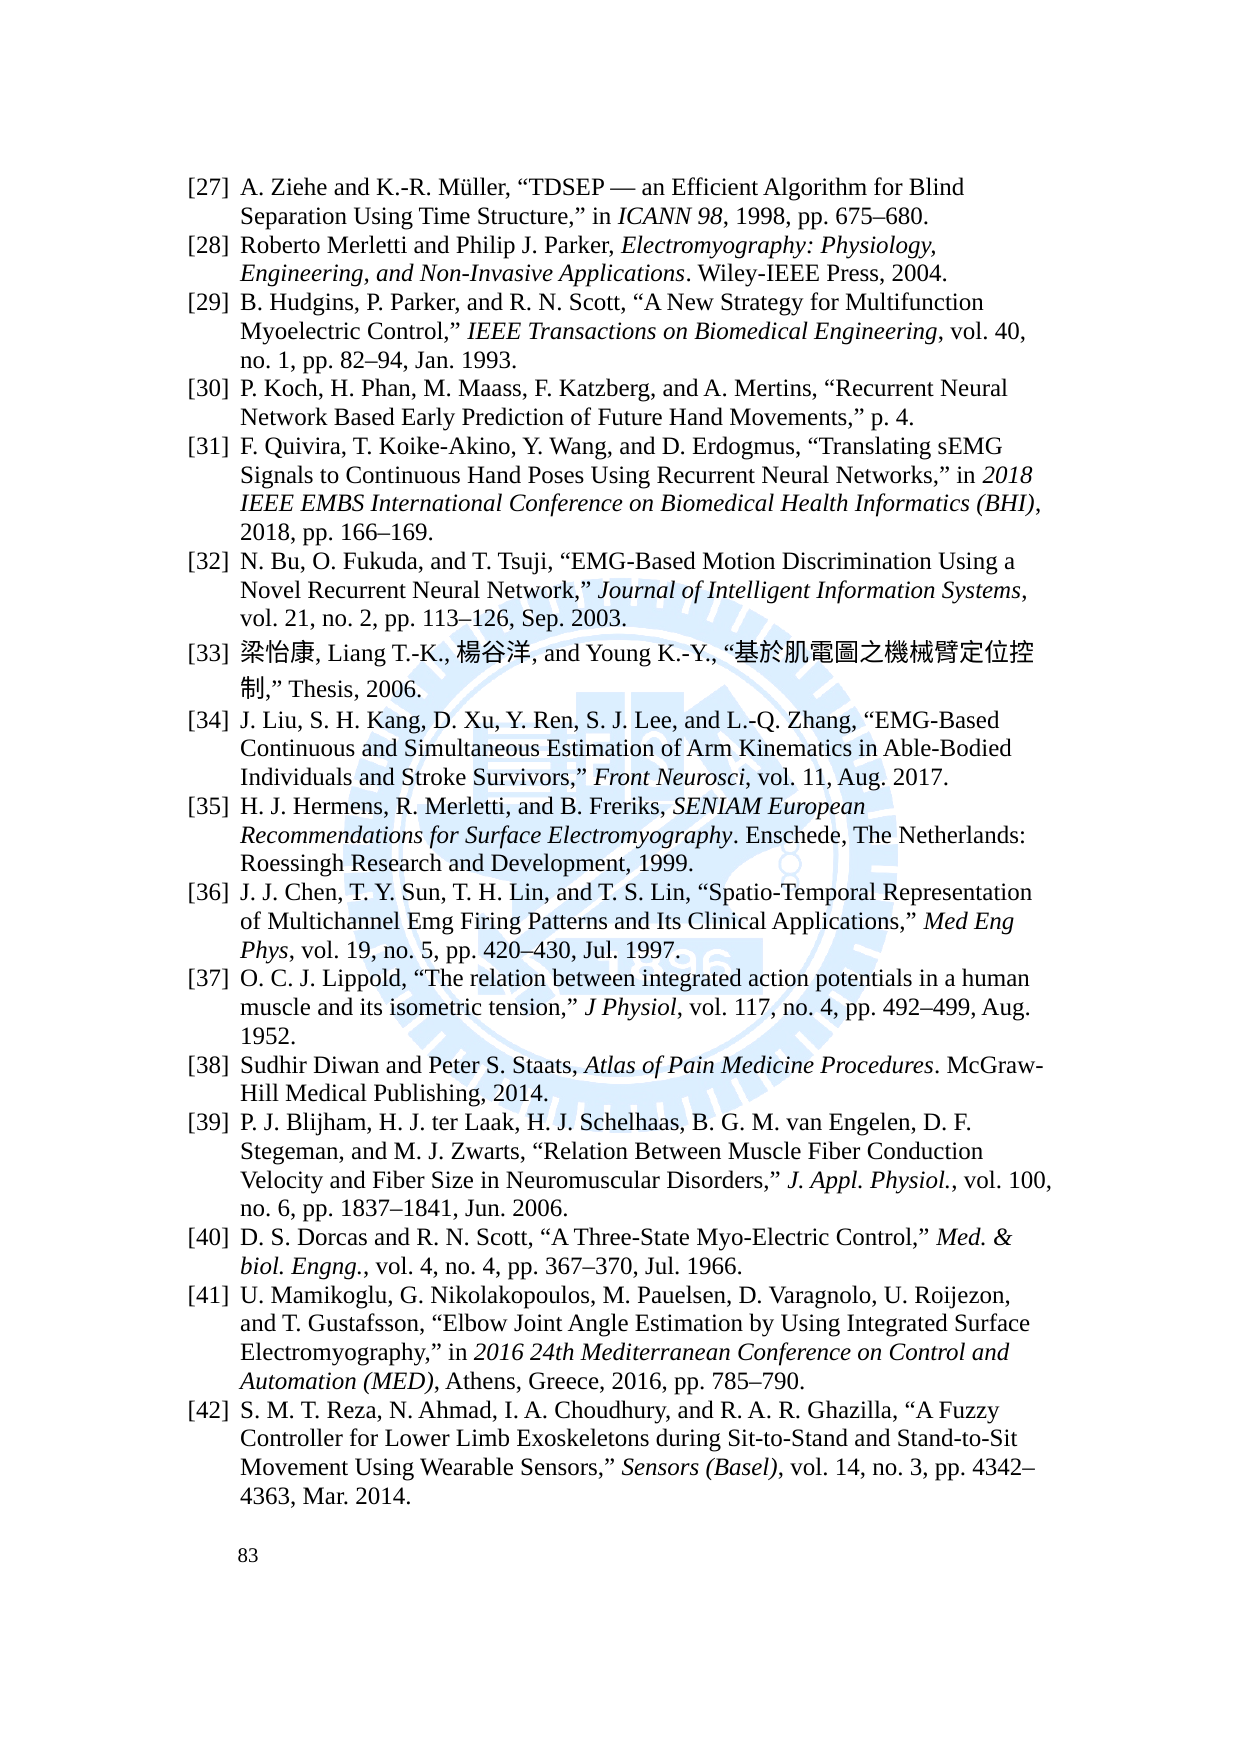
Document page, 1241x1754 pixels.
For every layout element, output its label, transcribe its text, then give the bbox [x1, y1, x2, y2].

text [42] S. M. T. Reza, N. Ahmad, I. A. Choudhury, and R. A. R. Ghazilla, “A Fuzzy Controller for Lower Limb Exoskeletons during Sit-to-Stand and Stand-to-Sit Movement Using Wearable Sensors,” Sensors (Basel), vol. 14, no. 3, pp. 4342–4363, Mar. 2014. [187, 1395, 1053, 1510]
text [36] J. J. Chen, T. Y. Sun, T. H. Lin, and T. S. Lin, “Spatio-Temporal Representation of Multichannel Emg Firing Patterns and Its Clinical Applications,” Med Eng Phys, vol. 19, no. 5, pp. 420–430, Jul. 1997. [187, 877, 1053, 963]
text [37] O. C. J. Lippold, “The relation between integrated action potentials in a human muscle and its isometric tension,” J Physiol, vol. 117, no. 4, pp. 492–499, Aug. 1952. [187, 963, 1053, 1050]
text [35] H. J. Hermens, R. Merletti, and B. Freriks, SENIAM European Recommendations for Surface Electromyography. Enschede, The Netherlands: Roessingh Research and Development, 1999. [187, 791, 1053, 877]
text [39] P. J. Blijham, H. J. ter Laak, H. J. Schelhaas, B. G. M. van Engelen, D. F. Stegeman, and M. J. Zwarts, “Relation Between Muscle Fiber Conduction Velocity and Fiber Size in Neuromuscular Disorders,” J. Appl. Physiol., vol. 100, no. 6, pp. 1837–1841, Jun. 2006. [187, 1107, 1053, 1222]
text [38] Sudhir Diwan and Peter S. Staats, Atlas of Pain Medicine Procedures. McGraw-Hill Medical Publishing, 2014. [187, 1050, 1053, 1107]
text [29] B. Hudgins, P. Parker, and R. N. Scott, “A New Strategy for Multifunction Myoelectric Control,” IEEE Transactions on Biomedical Engineering, vol. 40, no. 1, pp. 82–94, Jan. 1993. [187, 287, 1053, 373]
text [28] Roberto Merletti and Philip J. Parker, Electromyography: Physiology, Engineering, and Non-Invasive Applications. Wiley-IEEE Press, 2004. [187, 230, 1053, 287]
text [27] A. Ziehe and K.-R. Müller, “TDSEP — an Efficient Algorithm for Blind Separation Using Time Structure,” in ICANN 98, 1998, pp. 675–680. [187, 172, 1053, 230]
text [40] D. S. Dorcas and R. N. Scott, “A Three-State Myo-Electric Control,” Med. & biol. Engng., vol. 4, no. 4, pp. 367–370, Jul. 1966. [187, 1222, 1053, 1280]
text [33] 梁怡康, Liang T.-K., 楊谷洋, and Young K.-Y., “基於肌電圖之機械臂定位控制,” Thesis, 2006. [187, 632, 1053, 705]
text [34] J. Liu, S. H. Kang, D. Xu, Y. Ren, S. J. Lee, and L.-Q. Zhang, “EMG-Based Continuous and Simultaneous Estimation of Arm Kinematics in Able-Bodied Individuals and Stroke Survivors,” Front Neurosci, vol. 11, Aug. 2017. [187, 705, 1053, 791]
text [41] U. Mamikoglu, G. Nikolakopoulos, M. Pauelsen, D. Varagnolo, U. Roijezon, and T. Gustafsson, “Elbow Joint Angle Estimation by Using Integrated Surface Electromyography,” in 2016 24th Mediterranean Conference on Control and Automation (MED), Athens, Greece, 2016, pp. 785–790. [187, 1280, 1053, 1395]
text [30] P. Koch, H. Phan, M. Maass, F. Katzberg, and A. Mertins, “Recurrent Neural Network Based Early Prediction of Future Hand Movements,” p. 4. [187, 373, 1053, 431]
text [31] F. Quivira, T. Koike-Akino, Y. Wang, and D. Erdogmus, “Translating sEMG Signals to Continuous Hand Poses Using Recurrent Neural Networks,” in 2018 IEEE EMBS International Conference on Biomedical Health Informatics (BHI), 2018, pp. 166–169. [187, 431, 1053, 546]
text [32] N. Bu, O. Fukuda, and T. Tsuji, “EMG-Based Motion Discrimination Using a Novel Recurrent Neural Network,” Journal of Intelligent Information Systems, vol. 21, no. 2, pp. 113–126, Sep. 2003. [187, 546, 1053, 632]
